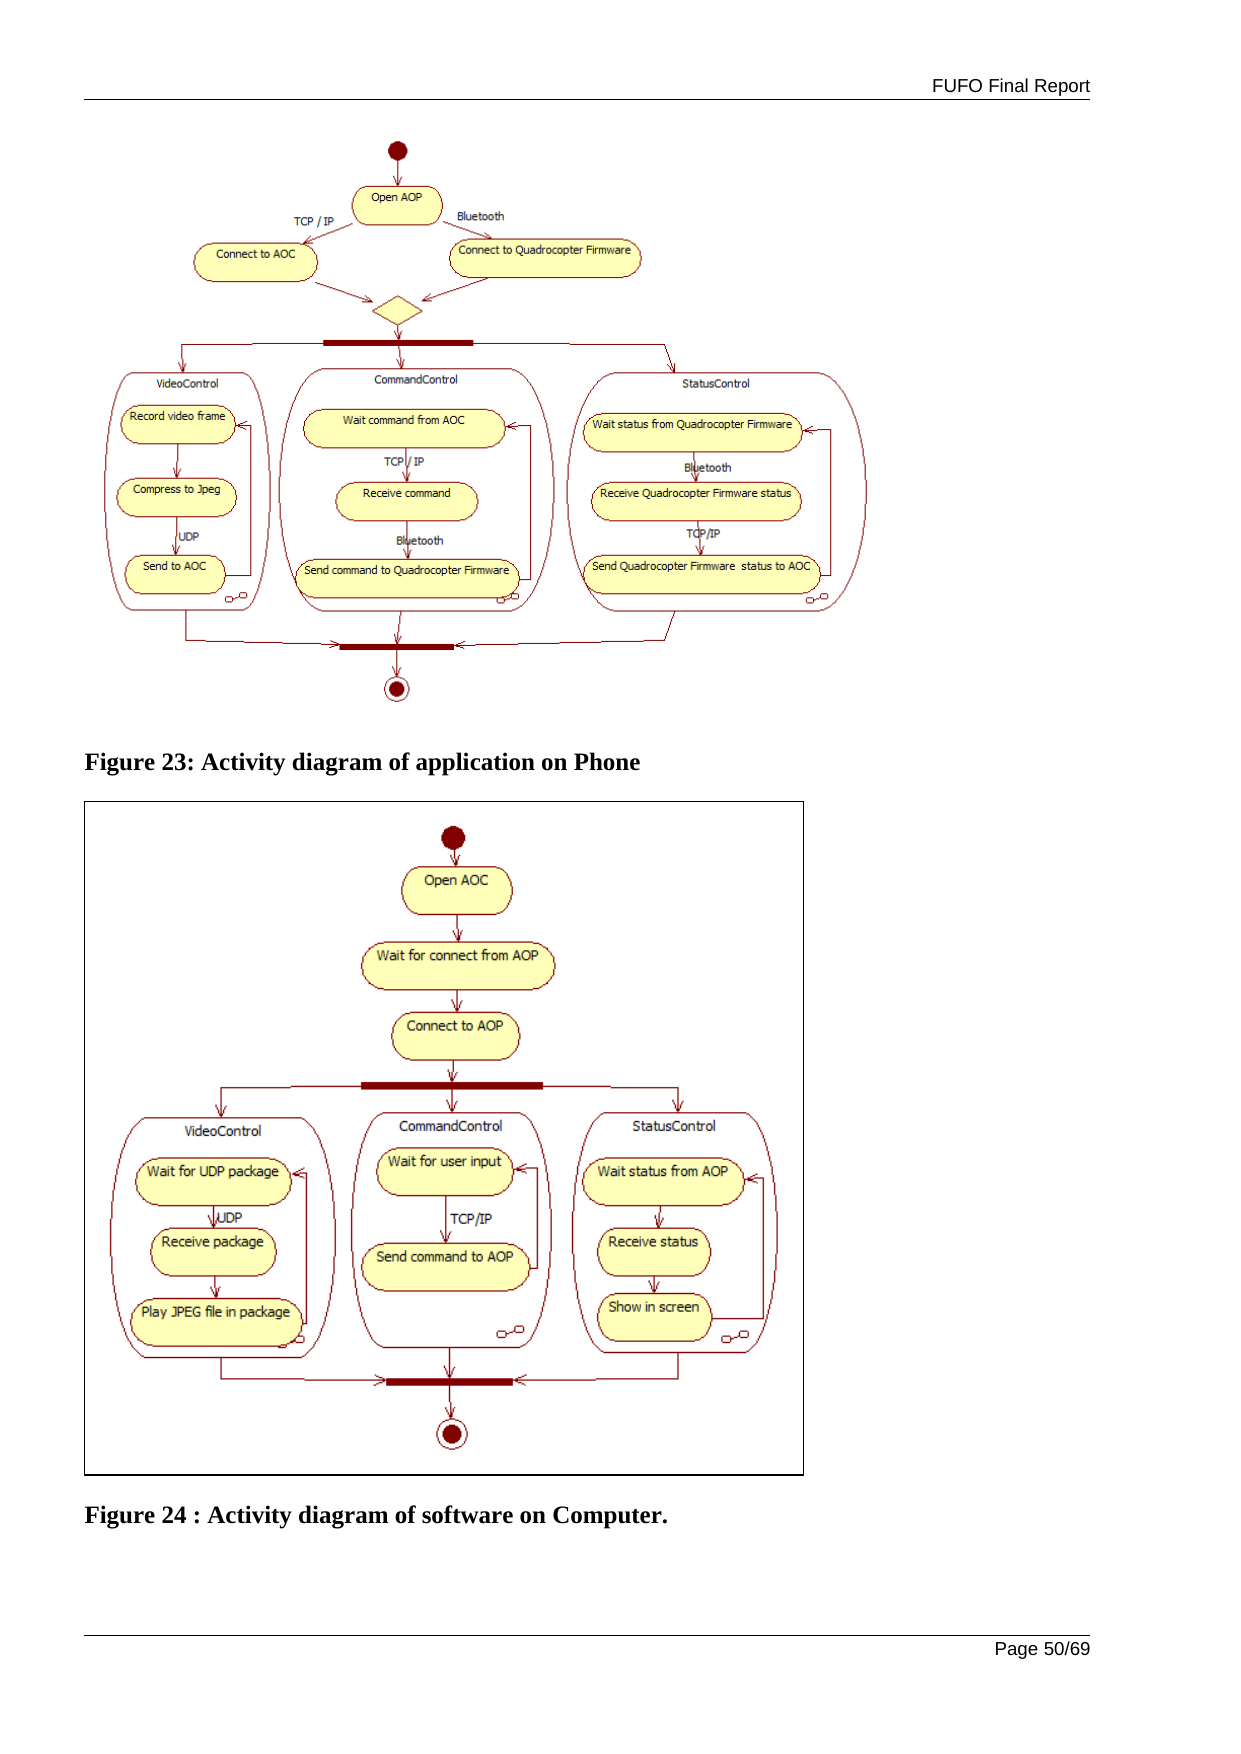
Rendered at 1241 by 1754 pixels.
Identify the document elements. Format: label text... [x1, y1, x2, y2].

picture [84, 121, 887, 722]
picture [85, 802, 803, 1474]
text Figure 24 : Activity diagram of software on Computer. [84, 1500, 1090, 1529]
text Figure 23: Activity diagram of application on Phone [84, 747, 1090, 776]
